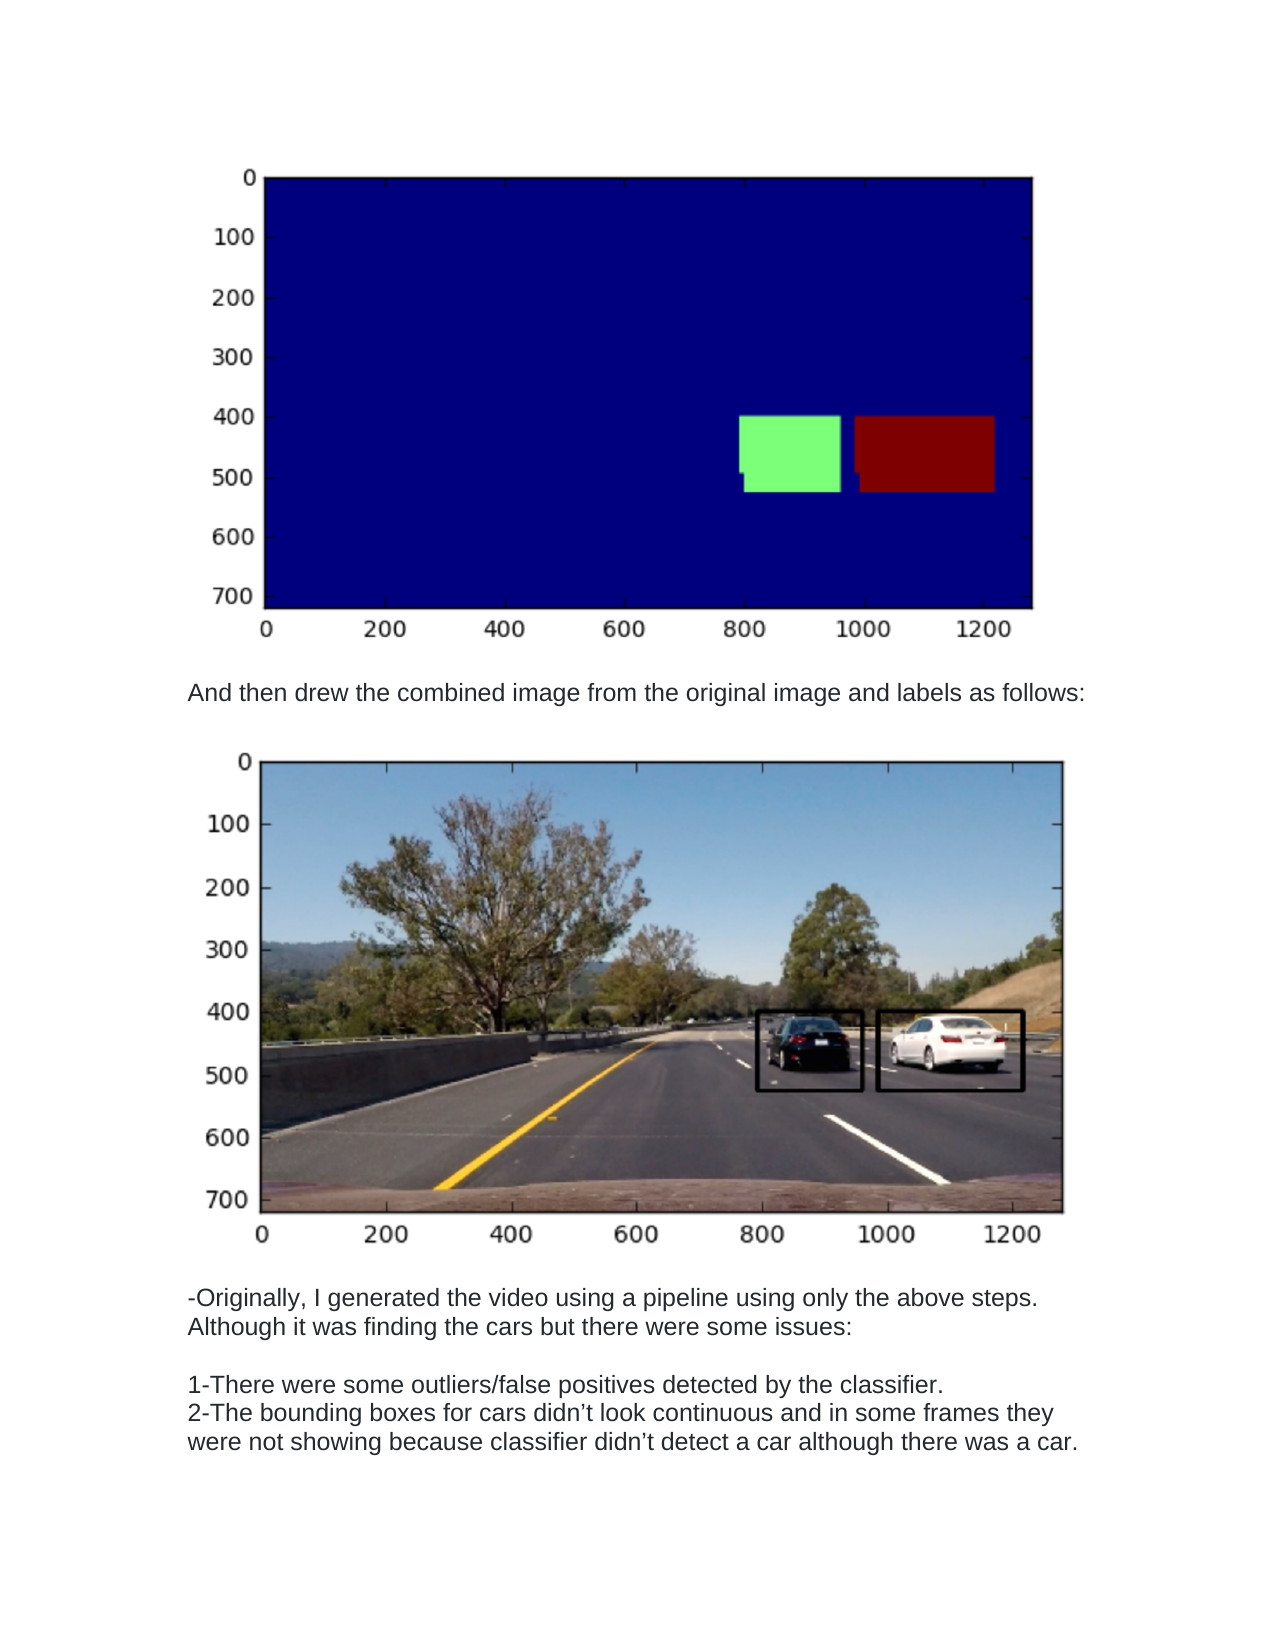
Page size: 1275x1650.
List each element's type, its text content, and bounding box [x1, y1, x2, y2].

text -Originally, I generated the video using a pipeline using only the above steps. Although it was finding the cars but there were some issues: [187, 1283, 1087, 1341]
picture [187, 735, 1088, 1255]
picture [187, 150, 1086, 649]
text And then drew the combined image from the original image and labels as follows: [187, 678, 1087, 706]
text 2-The bounding boxes for cars didn’t look continuous and in some frames they were not showing because classifier didn’t detect a car although there was a car. [187, 1398, 1087, 1456]
text 1-There were some outliers/false positives detected by the classifier. [187, 1370, 1087, 1398]
